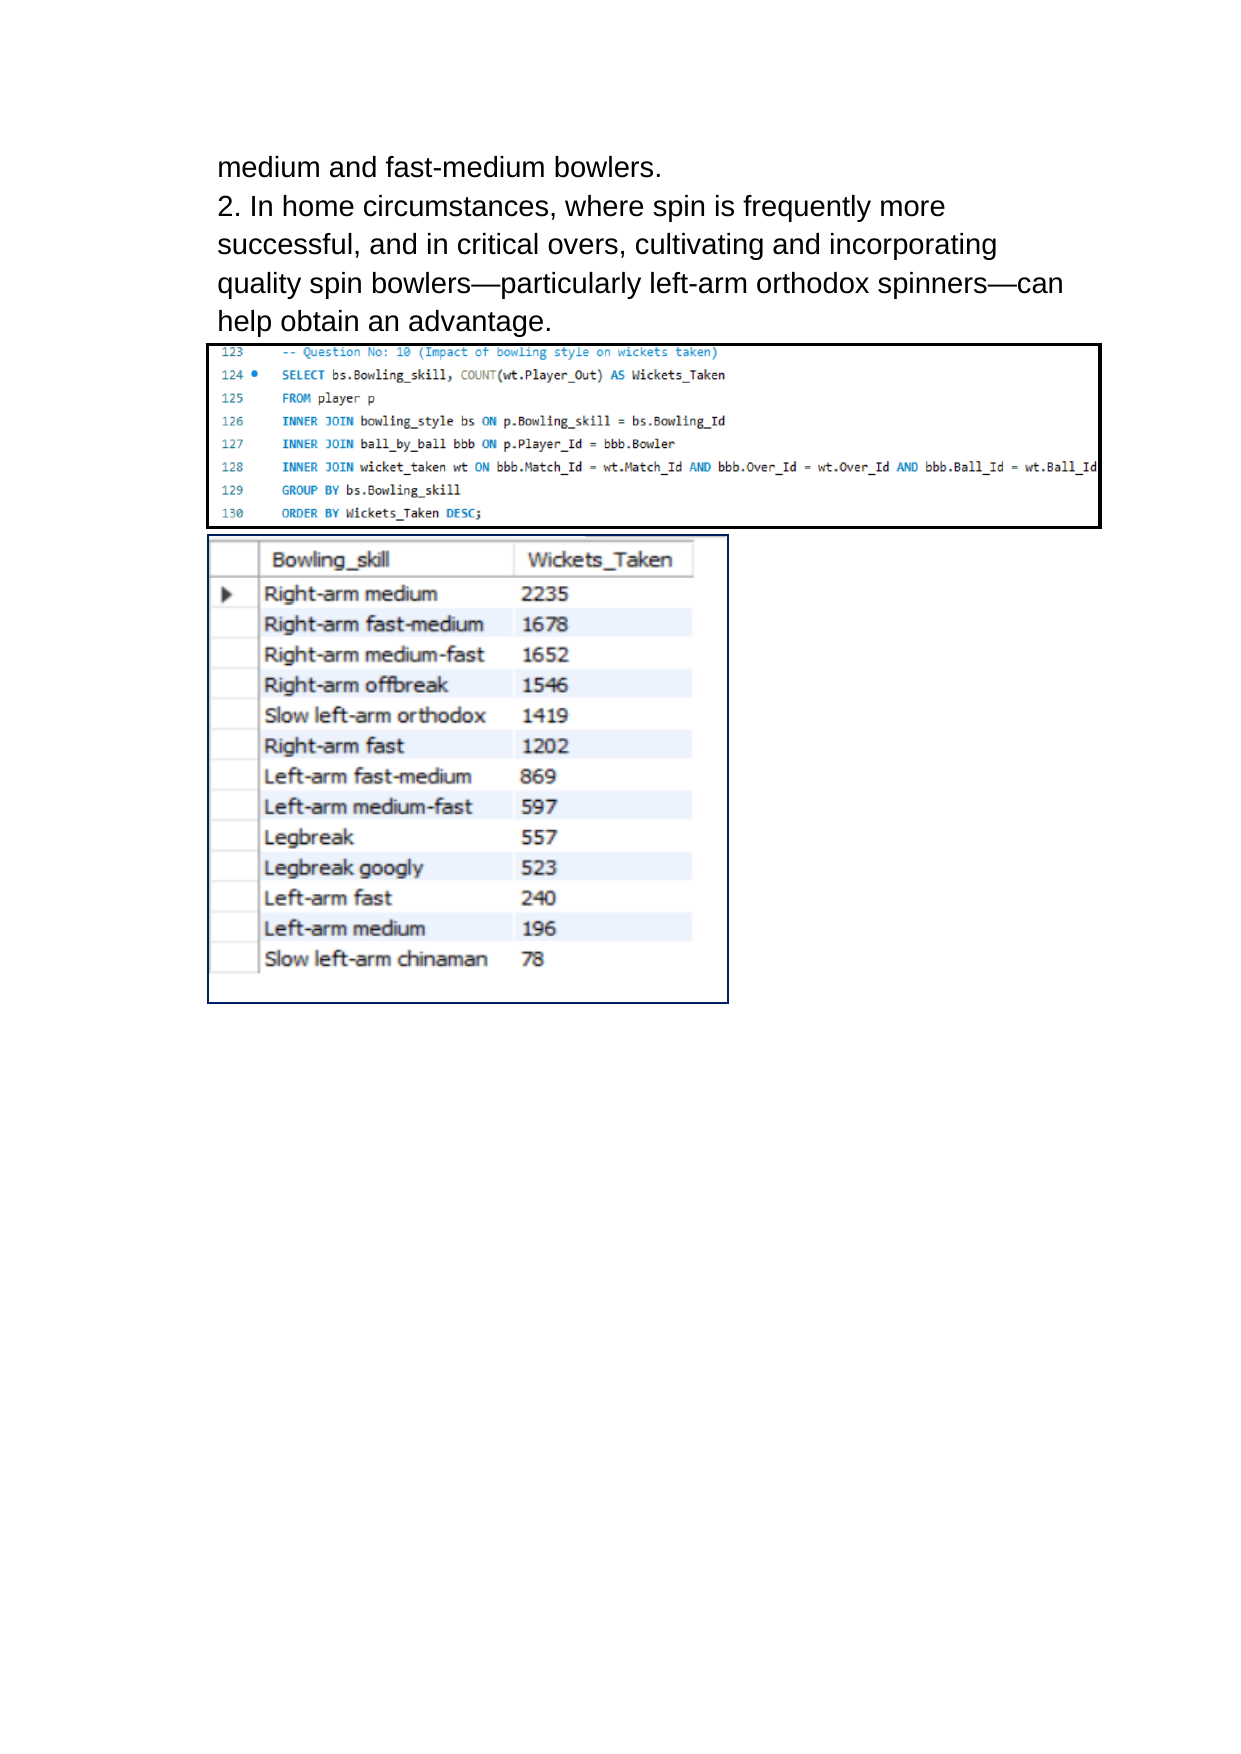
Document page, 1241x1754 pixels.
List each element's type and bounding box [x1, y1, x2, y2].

picture [209, 536, 727, 1002]
picture [217, 347, 1098, 525]
list [217, 150, 1090, 338]
